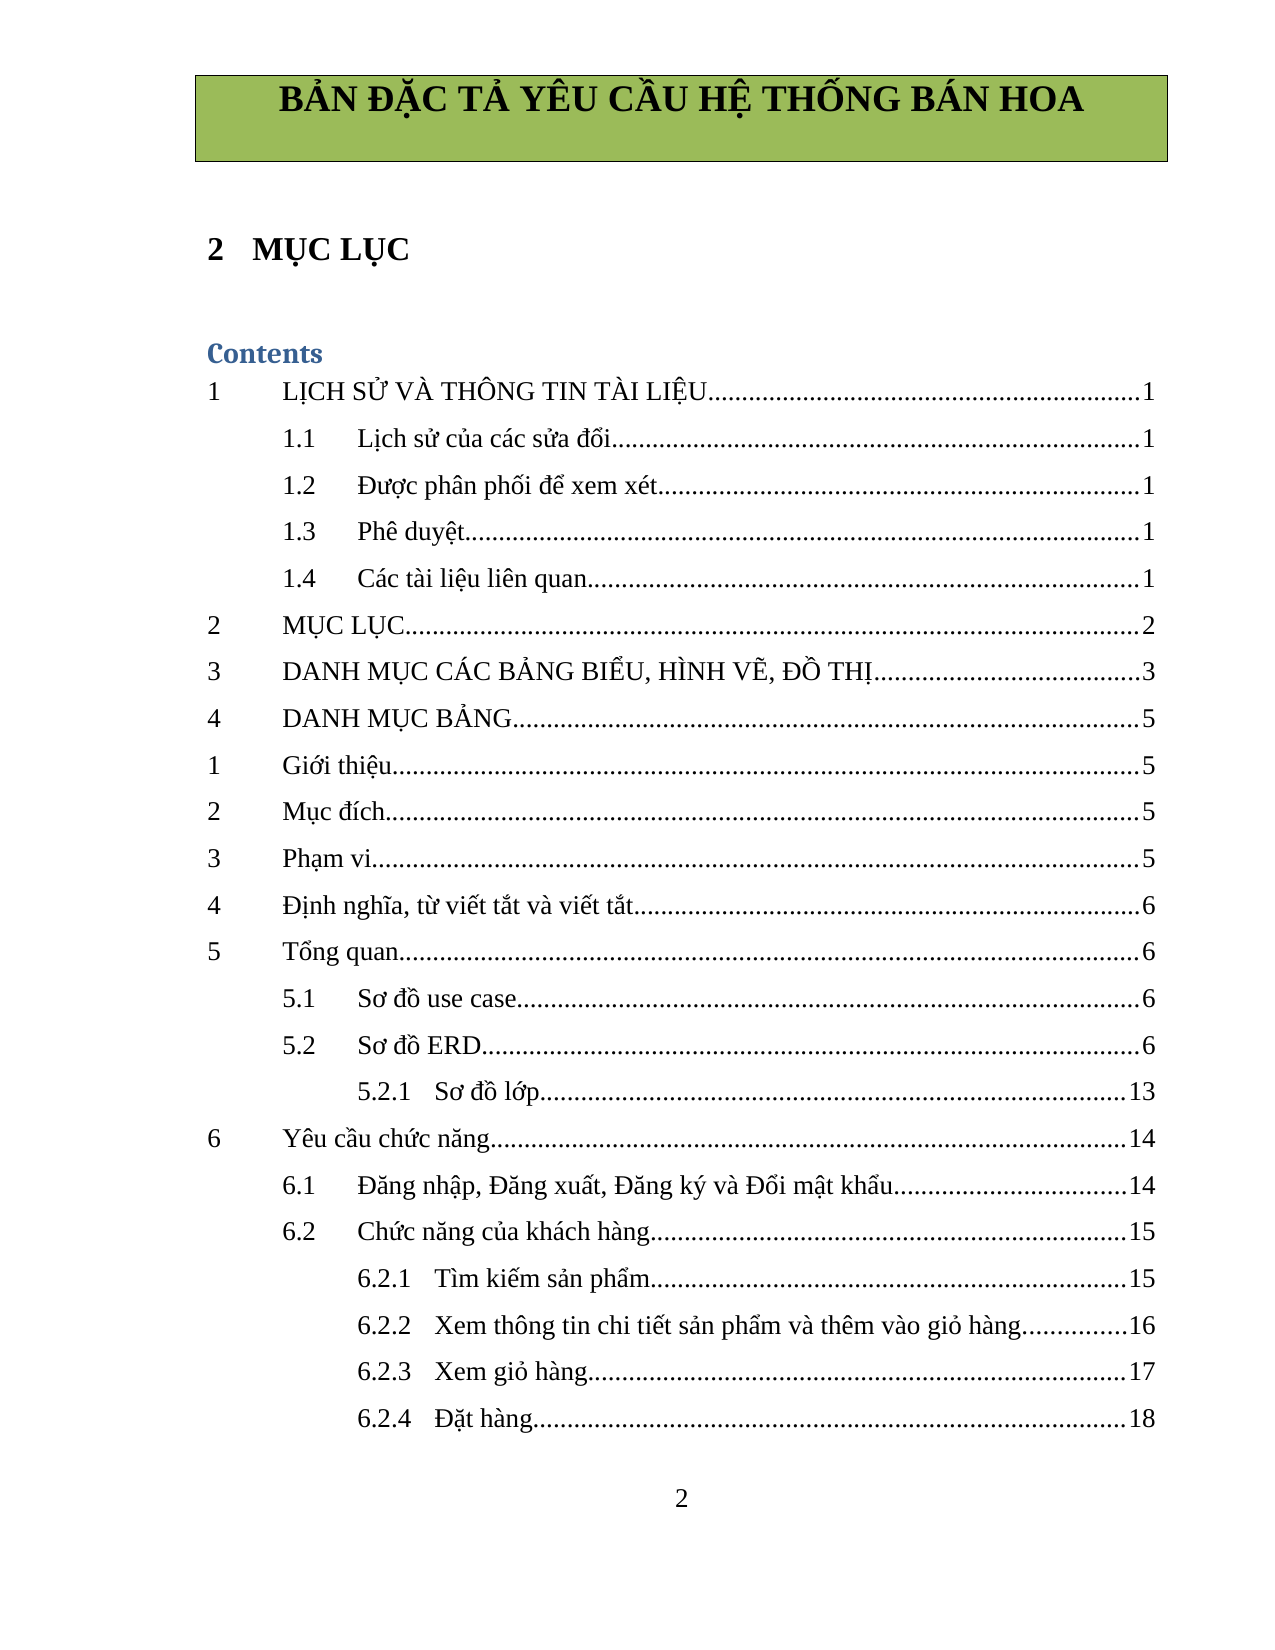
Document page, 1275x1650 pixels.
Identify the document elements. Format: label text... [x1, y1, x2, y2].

subtitle MỤC LỤC [207, 229, 1156, 268]
